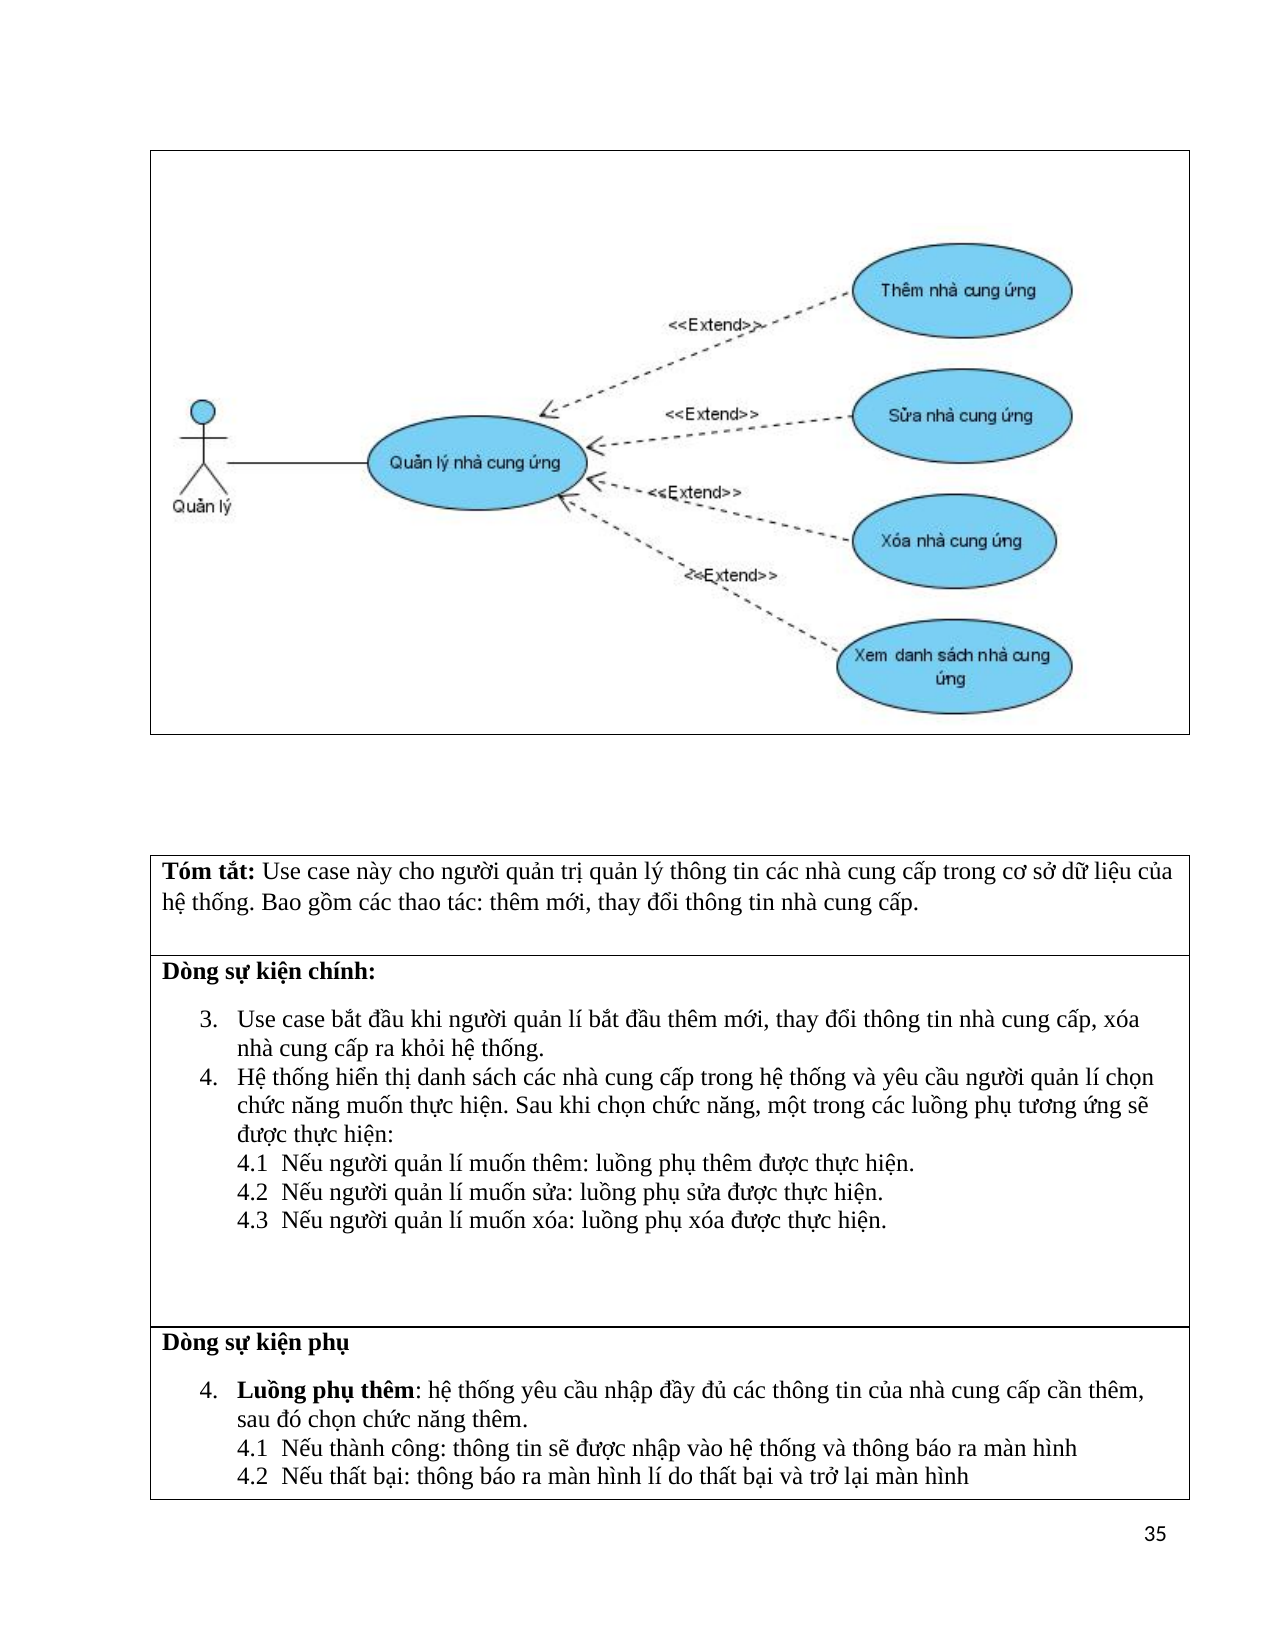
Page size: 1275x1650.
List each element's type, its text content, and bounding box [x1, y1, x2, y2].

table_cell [151, 1328, 1189, 1499]
picture [161, 223, 1109, 730]
table_header Tóm tắt: Use case này cho người quản trị quản lý thông tin các nhà cung cấp trong cơ sở dữ liệu của hệ thống. Bao gồm các thao tác: thêm mới, thay đổi thông tin nhà cung cấp. [151, 856, 1189, 955]
table_header [151, 151, 1189, 734]
table_cell Dòng sự kiện chính: Use case bắt đầu khi người quản lí bắt đầu thêm mới, thay đổi thông tin nhà cung cấp, xóa nhà cung cấp ra khỏi hệ thống. Hệ thống hiển thị danh sách các nhà cung cấp trong hệ thống và yêu cầu người quản lí chọn chức năng muốn thực hiện. Sau khi chọn chức năng, một trong các luồng phụ tương ứng sẽ được thực hiện: Nếu người quản lí muốn thêm: luồng phụ thêm được thực hiện. Nếu người quản lí muốn sửa: luồng phụ sửa được thực hiện. Nếu người quản lí muốn xóa: luồng phụ xóa được thực hiện. [151, 956, 1189, 1326]
